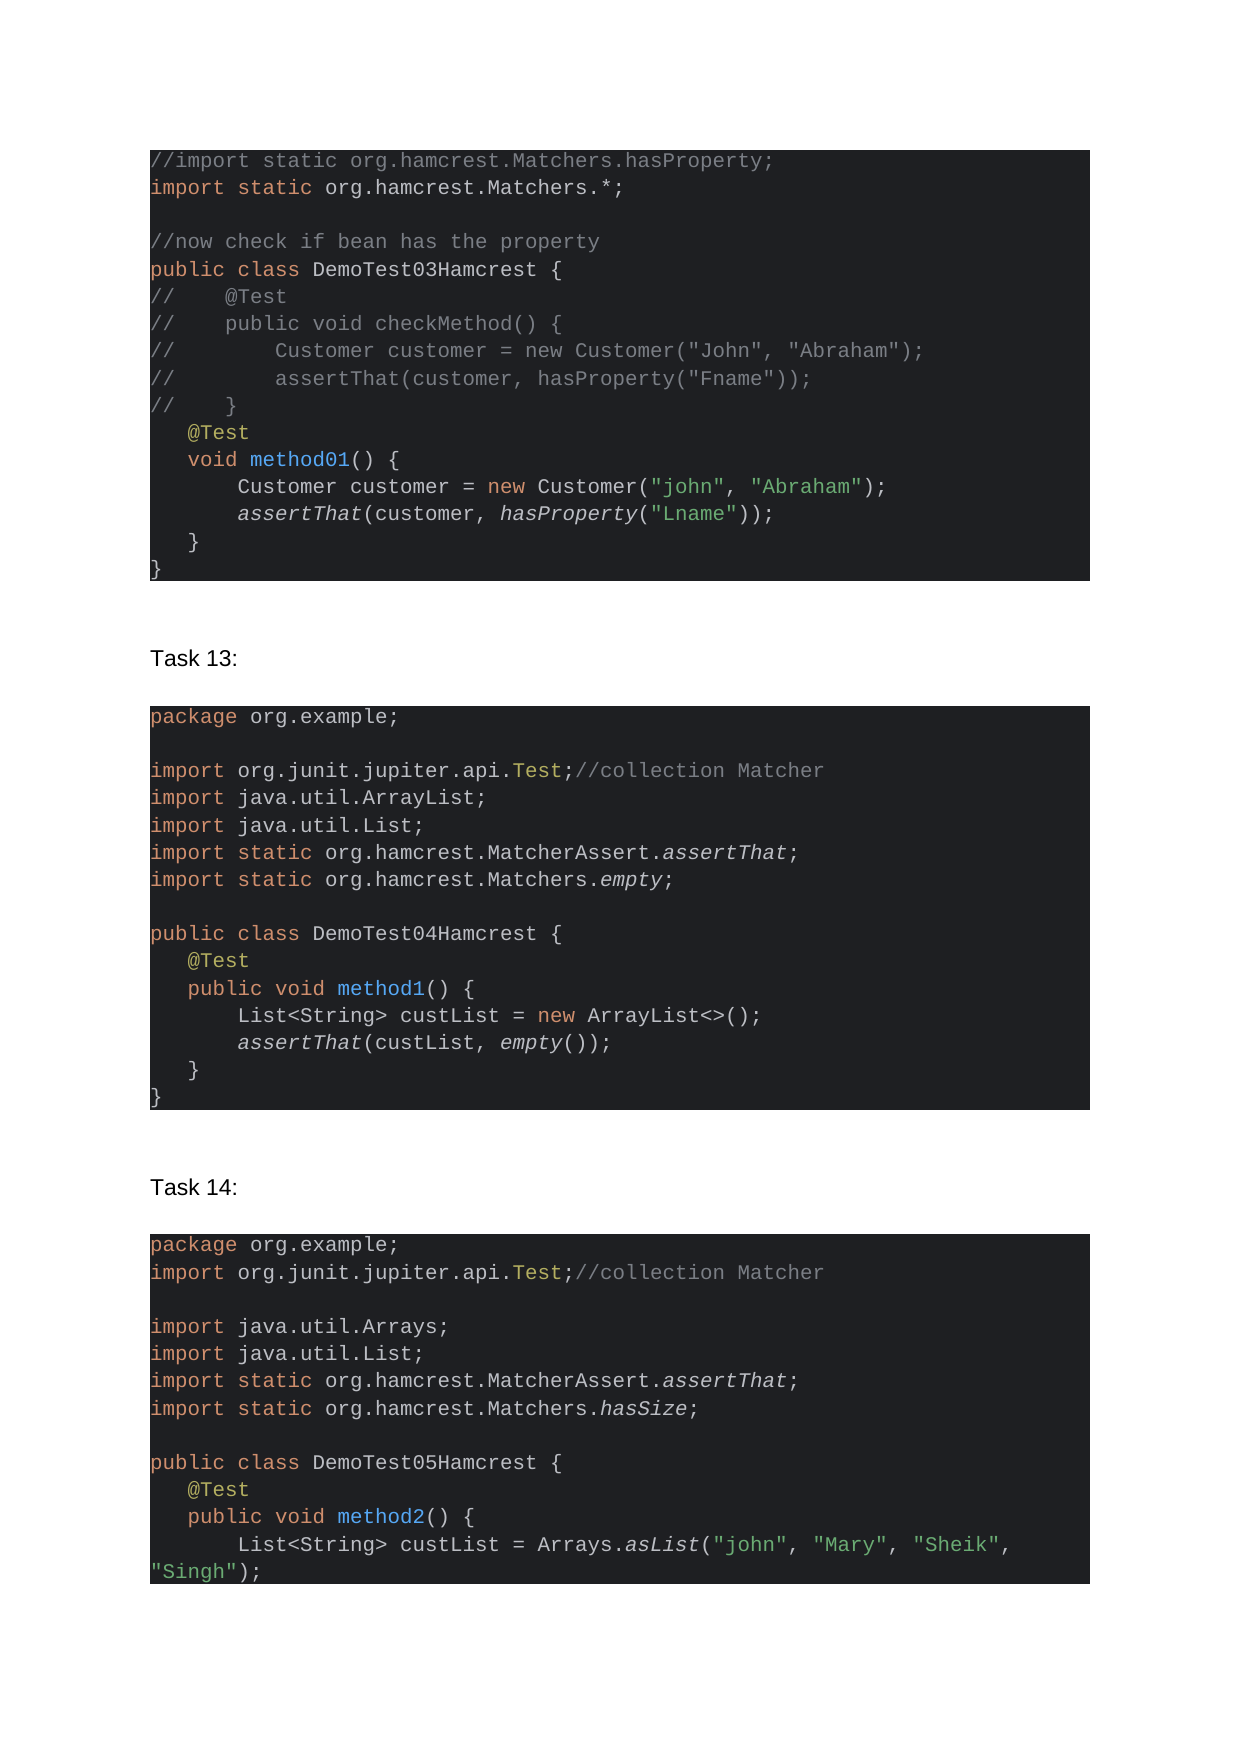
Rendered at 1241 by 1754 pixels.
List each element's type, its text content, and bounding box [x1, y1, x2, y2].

text Task 13: [150, 645, 1090, 672]
text import java.util.List; [150, 1343, 1090, 1367]
text import static org.hamcrest.Matchers.*; [150, 177, 1090, 201]
text @Test [150, 1479, 1090, 1503]
text } [150, 1059, 1090, 1083]
text import static org.hamcrest.Matchers.hasSize; [150, 1398, 1090, 1421]
text } [150, 558, 1090, 581]
text public void method2() { [150, 1506, 1090, 1530]
text // } [150, 395, 1090, 418]
text import org.junit.jupiter.api.Test;//collection Matcher [150, 760, 1090, 784]
text //now check if bean has the property [150, 232, 1090, 255]
text // Customer customer = new Customer("John", "Abraham"); [150, 340, 1090, 364]
text assertThat(custList, empty()); [150, 1032, 1090, 1056]
text import static org.hamcrest.Matchers.empty; [150, 869, 1090, 893]
text import org.junit.jupiter.api.Test;//collection Matcher [150, 1262, 1090, 1285]
text // public void checkMethod() { [150, 313, 1090, 337]
text Customer customer = new Customer("john", "Abraham"); [150, 476, 1090, 500]
text public void method1() { [150, 978, 1090, 1001]
text Task 14: [150, 1174, 1090, 1200]
text // @Test [150, 286, 1090, 309]
text List<String> custList = new ArrayList<>(); [150, 1005, 1090, 1028]
text package org.example; [150, 706, 1090, 729]
text import java.util.ArrayList; [150, 787, 1090, 811]
text package org.example; [150, 1234, 1090, 1258]
text public class DemoTest04Hamcrest { [150, 923, 1090, 947]
text List<String> custList = Arrays.asList("john", "Mary", "Sheik", "Singh"); [150, 1533, 1090, 1584]
text @Test [150, 422, 1090, 446]
text @Test [150, 951, 1090, 974]
text } [150, 531, 1090, 554]
text import java.util.List; [150, 814, 1090, 838]
text import static org.hamcrest.MatcherAssert.assertThat; [150, 1370, 1090, 1394]
text import static org.hamcrest.MatcherAssert.assertThat; [150, 842, 1090, 865]
text // assertThat(customer, hasProperty("Fname")); [150, 367, 1090, 391]
text void method01() { [150, 449, 1090, 473]
text public class DemoTest05Hamcrest { [150, 1452, 1090, 1476]
text } [150, 1086, 1090, 1110]
text assertThat(customer, hasProperty("Lname")); [150, 503, 1090, 527]
text import java.util.Arrays; [150, 1316, 1090, 1340]
text //import static org.hamcrest.Matchers.hasProperty; [150, 150, 1090, 174]
text public class DemoTest03Hamcrest { [150, 259, 1090, 282]
